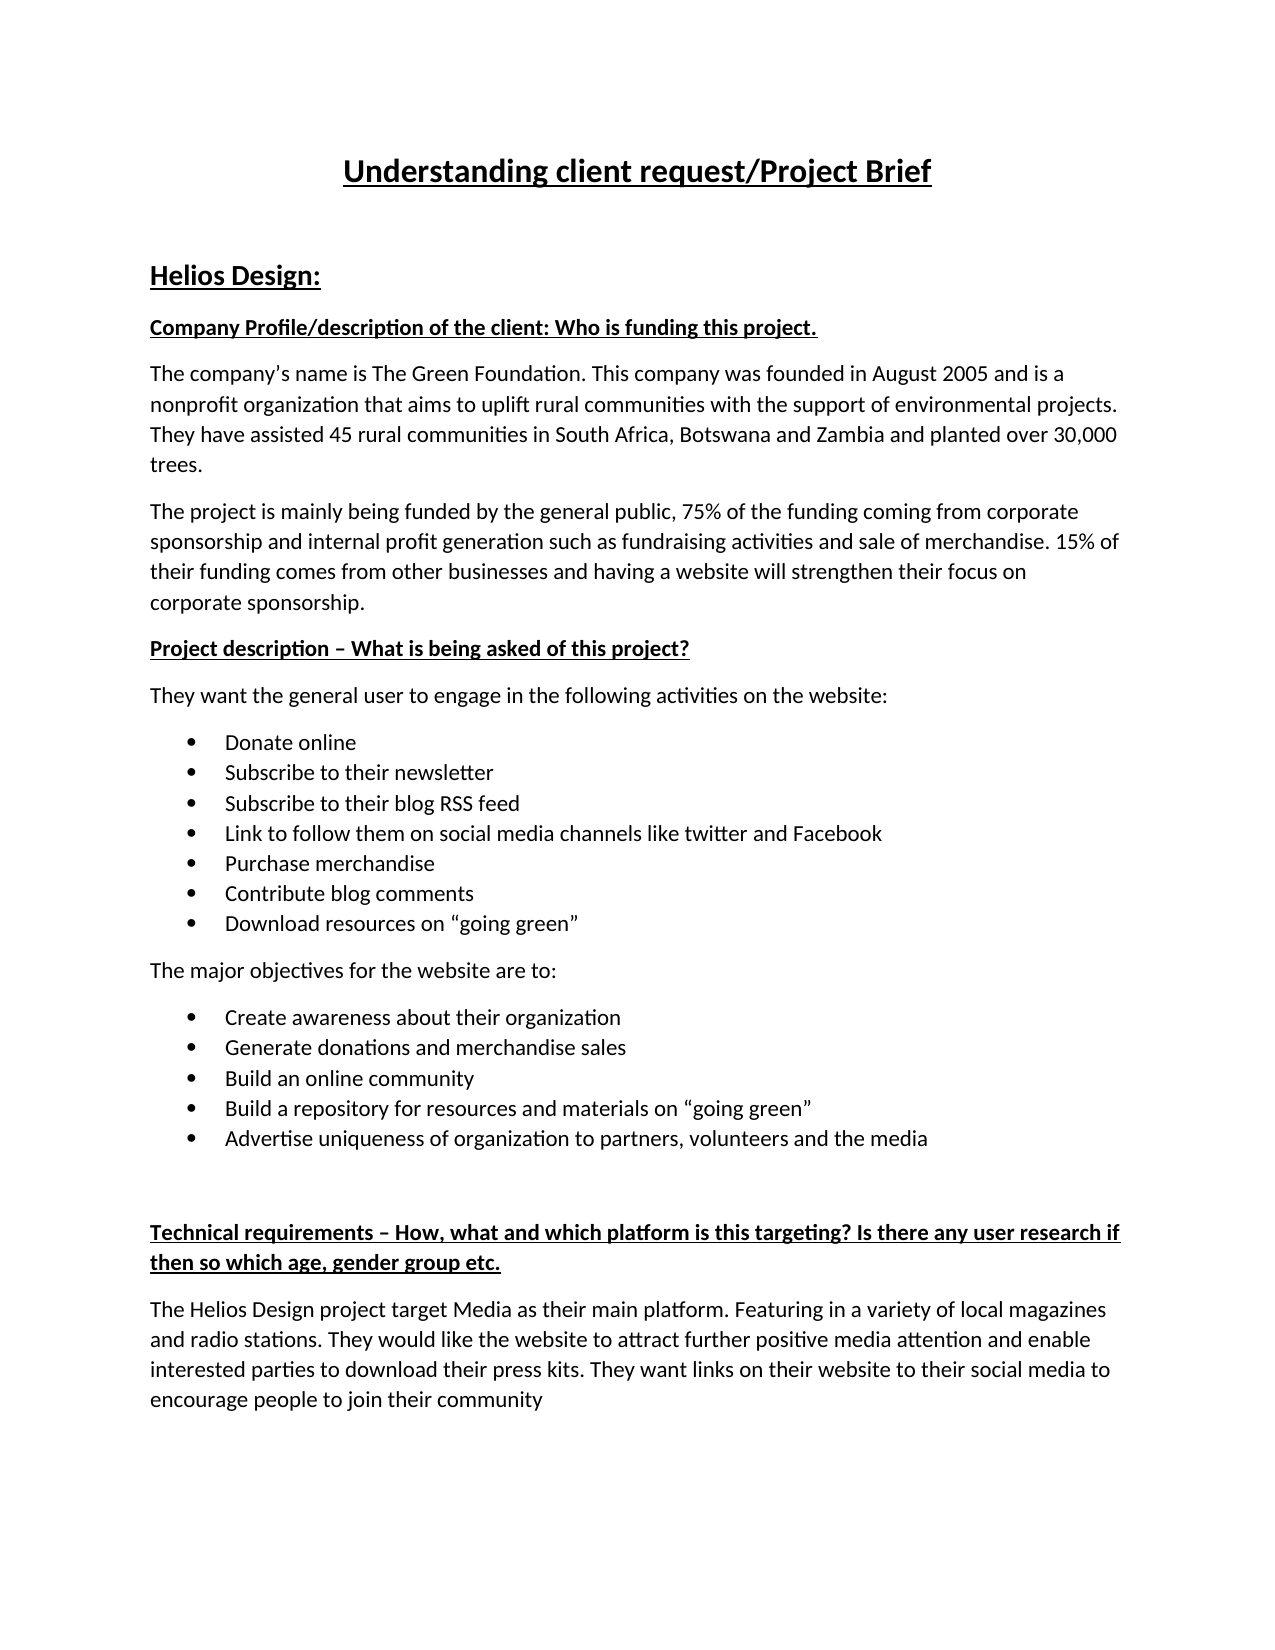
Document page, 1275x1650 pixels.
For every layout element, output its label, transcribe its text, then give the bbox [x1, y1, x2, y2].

text Understanding client request/Project Brief [150, 150, 1125, 191]
text The project is mainly being funded by the general public, 75% of the funding coming from corporate sponsorship and internal profit generation such as fundraising activities and sale of merchandise. 15% of their funding comes from other businesses and having a website will strengthen their focus on corporate sponsorship. [150, 497, 1125, 616]
text Company Profile/description of the client: Who is funding this project. [150, 313, 1125, 341]
text The company’s name is The Green Foundation. This company was founded in August 2005 and is a nonprofit organization that aims to uplift rural communities with the support of environmental projects. They have assisted 45 rural communities in South Africa, Botswana and Zambia and planted over 30,000 trees. [150, 359, 1125, 478]
list Donate online [187, 728, 1125, 756]
list Download resources on “going green” [187, 909, 1125, 937]
text They want the general user to engage in the following activities on the website: [150, 681, 1125, 709]
text The major objectives for the website are to: [150, 956, 1125, 984]
list Build a repository for resources and materials on “going green” [187, 1094, 1125, 1122]
list Subscribe to their blog RSS feed [187, 789, 1125, 817]
list Build an online community [187, 1064, 1125, 1092]
text Helios Design: [150, 257, 1125, 293]
text Project description – What is being asked of this project? [150, 634, 1125, 662]
list Generate donations and merchandise sales [187, 1033, 1125, 1061]
text Technical requirements – How, what and which platform is this targeting? Is there any user research if then so which age, gender group etc. [150, 1218, 1125, 1276]
text The Helios Design project target Media as their main platform. Featuring in a variety of local magazines and radio stations. They would like the website to attract further positive media attention and enable interested parties to download their press kits. They want links on their website to their social media to encourage people to join their community [150, 1295, 1125, 1413]
list Purchase merchandise [187, 849, 1125, 877]
list Link to follow them on social media channels like twitter and Facebook [187, 819, 1125, 847]
list Contribute blog comments [187, 879, 1125, 907]
list Create awareness about their organization [187, 1003, 1125, 1031]
list Subscribe to their newsletter [187, 758, 1125, 786]
list Advertise uniqueness of organization to partners, volunteers and the media [187, 1124, 1125, 1152]
